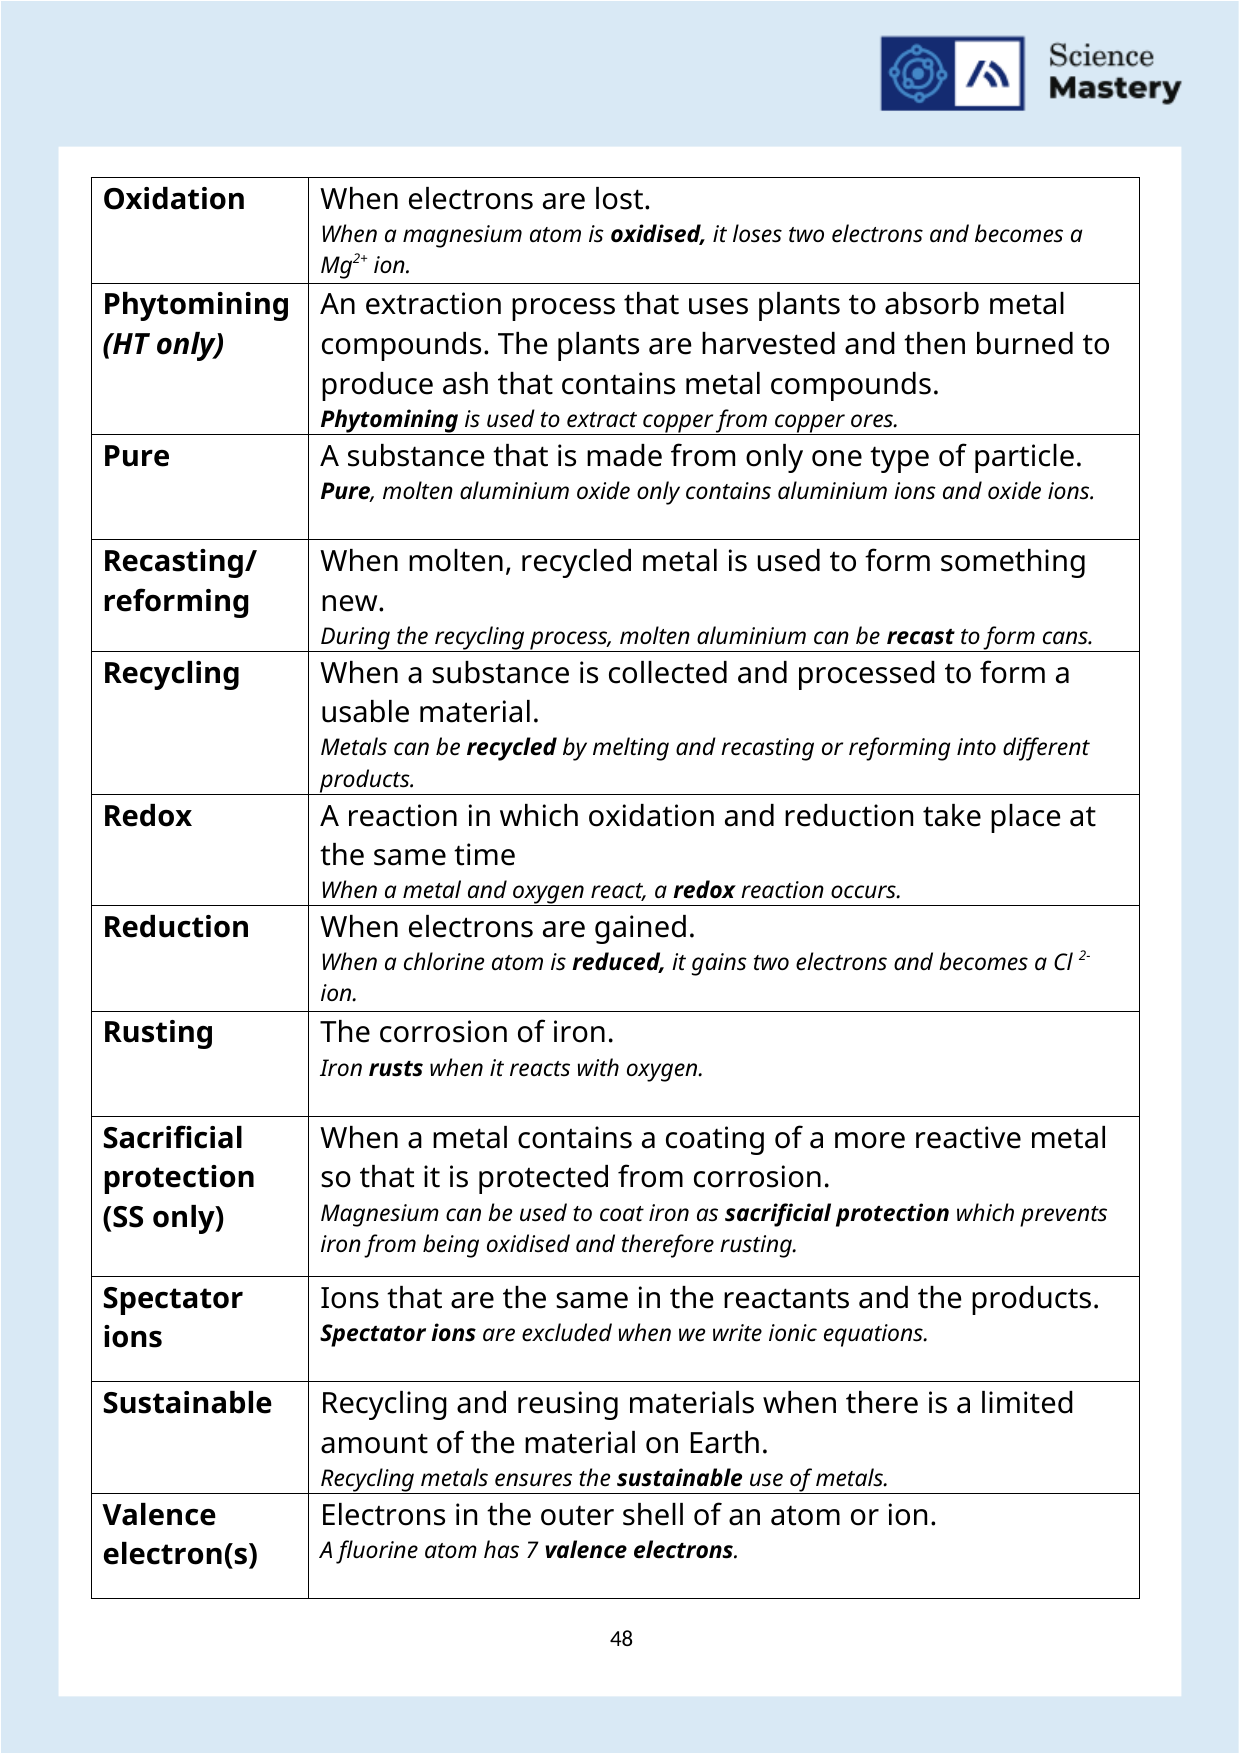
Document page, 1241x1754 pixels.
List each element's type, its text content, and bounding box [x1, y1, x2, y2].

table_cell Phytomining (HT only) [92, 284, 308, 434]
table_cell When molten, recycled metal is used to form something new. During the recycling process, molten aluminium can be recast to form cans. [309, 540, 1139, 651]
table_cell Recycling [92, 652, 308, 794]
table_cell Sustainable [92, 1382, 308, 1493]
table_cell Recycling and reusing materials when there is a limited amount of the material on Earth. Recycling metals ensures the sustainable use of metals. [309, 1382, 1139, 1493]
table_cell When electrons are gained. When a chlorine atom is reduced, it gains two electrons and becomes a Cl 2- ion. [309, 906, 1139, 1011]
table_cell Valence electron(s) [92, 1494, 308, 1598]
table_cell A reaction in which oxidation and reduction take place at the same time​ When a metal and oxygen react, a redox reaction occurs. [309, 795, 1139, 905]
table_cell Recasting/ reforming [92, 540, 308, 651]
table_cell Electrons in the outer shell of an atom or ion. A fluorine atom has 7 valence electrons. [309, 1494, 1139, 1598]
table_cell Spectator ions [92, 1277, 308, 1381]
table_cell Sacrificial protection (SS only) [92, 1117, 308, 1276]
table_cell Pure [92, 435, 308, 539]
table_cell Rusting [92, 1012, 308, 1116]
table_cell When a metal contains a coating of a more reactive metal so that it is protected from corrosion. Magnesium can be used to coat iron as sacrificial protection which prevents iron from being oxidised and therefore rusting. [309, 1117, 1139, 1276]
table_cell The corrosion of iron. Iron rusts when it reacts with oxygen. [309, 1012, 1139, 1116]
table_cell Reduction [92, 906, 308, 1011]
table_cell A substance that is made from only one type of particle. Pure, molten aluminium oxide only contains aluminium ions and oxide ions. [309, 435, 1139, 539]
table_cell Oxidation [92, 178, 308, 282]
table_cell Redox [92, 795, 308, 905]
table_cell When electrons are lost. When a magnesium atom is oxidised, it loses two electrons and becomes a Mg2+ ion. [309, 178, 1139, 282]
table_cell When a substance is collected and processed to form a usable material. Metals can be recycled by melting and recasting or reforming into different products. [309, 652, 1139, 794]
table_cell An extraction process that uses plants to absorb metal compounds. The plants are harvested and then burned to produce ash that contains metal compounds. Phytomining is used to extract copper from copper ores. [309, 284, 1139, 434]
table_cell Ions that are the same in the reactants and the products. Spectator ions are excluded when we write ionic equations. [309, 1277, 1139, 1381]
